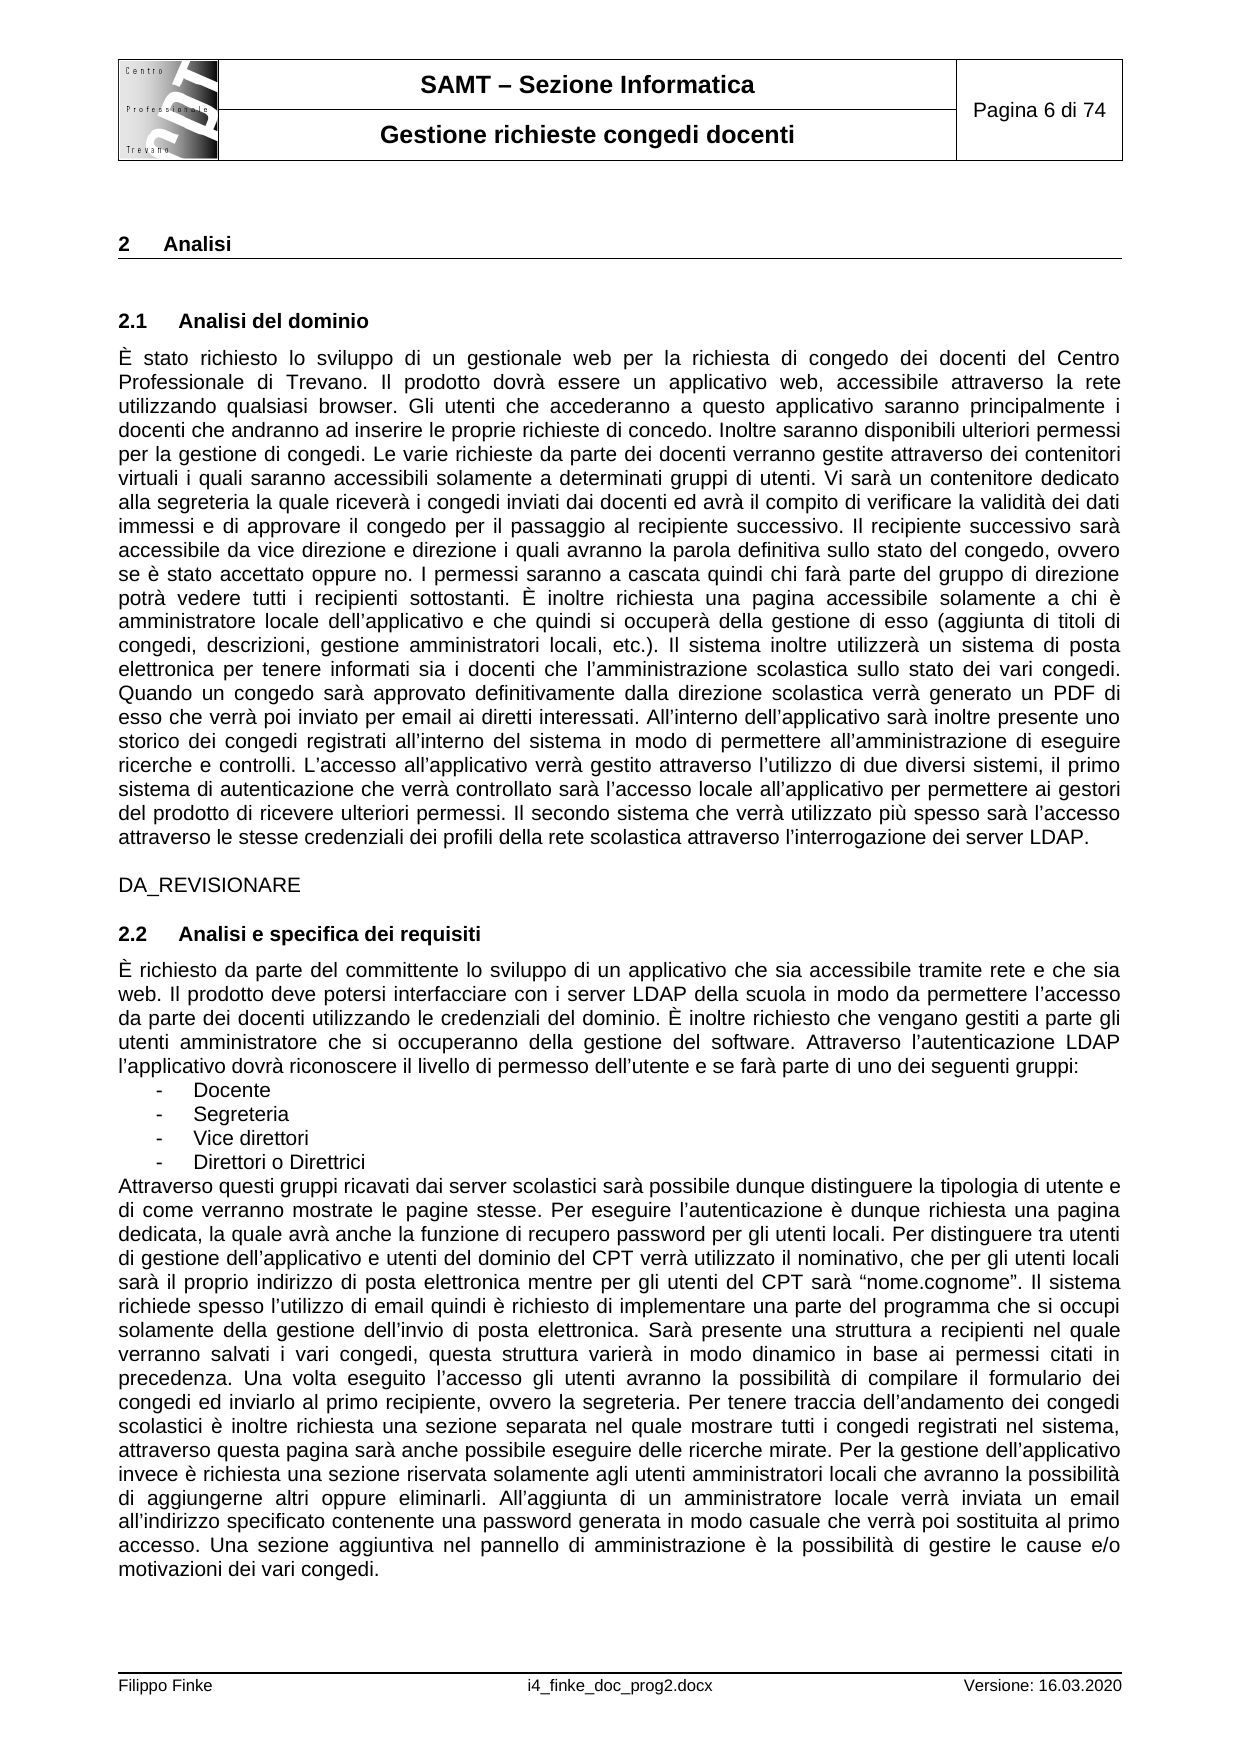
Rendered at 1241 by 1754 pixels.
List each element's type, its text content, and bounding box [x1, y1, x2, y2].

text È stato richiesto lo sviluppo di un gestionale web per la richiesta di congedo dei docenti del Centro Professionale di Trevano. Il prodotto dovrà essere un applicativo web, accessibile attraverso la rete utilizzando qualsiasi browser. Gli utenti che accederanno a questo applicativo saranno principalmente i docenti che andranno ad inserire le proprie richieste di concedo. Inoltre saranno disponibili ulteriori permessi per la gestione di congedi. Le varie richieste da parte dei docenti verranno gestite attraverso dei contenitori virtuali i quali saranno accessibili solamente a determinati gruppi di utenti. Vi sarà un contenitore dedicato alla segreteria la quale riceverà i congedi inviati dai docenti ed avrà il compito di verificare la validità dei dati immessi e di approvare il congedo per il passaggio al recipiente successivo. Il recipiente successivo sarà accessibile da vice direzione e direzione i quali avranno la parola definitiva sullo stato del congedo, ovvero se è stato accettato oppure no. I permessi saranno a cascata quindi chi farà parte del gruppo di direzione potrà vedere tutti i recipienti sottostanti. È inoltre richiesta una pagina accessibile solamente a chi è amministratore locale dell’applicativo e che quindi si occuperà della gestione di esso (aggiunta di titoli di congedi, descrizioni, gestione amministratori locali, etc.). Il sistema inoltre utilizzerà un sistema di posta elettronica per tenere informati sia i docenti che l’amministrazione scolastica sullo stato dei vari congedi. Quando un congedo sarà approvato definitivamente dalla direzione scolastica verrà generato un PDF di esso che verrà poi inviato per email ai diretti interessati. All’interno dell’applicativo sarà inoltre presente uno storico dei congedi registrati all’interno del sistema in modo di permettere all’amministrazione di eseguire ricerche e controlli. L’accesso all’applicativo verrà gestito attraverso l’utilizzo di due diversi sistemi, il primo sistema di autenticazione che verrà controllato sarà l’accesso locale all’applicativo per permettere ai gestori del prodotto di ricevere ulteriori permessi. Il secondo sistema che verrà utilizzato più spesso sarà l’accesso attraverso le stesse credenziali dei profili della rete scolastica attraverso l’interrogazione dei server LDAP. [118, 346, 1122, 849]
picture [118, 60, 218, 159]
text Attraverso questi gruppi ricavati dai server scolastici sarà possibile dunque distinguere la tipologia di utente e di come verranno mostrate le pagine stesse. Per eseguire l’autenticazione è dunque richiesta una pagina dedicata, la quale avrà anche la funzione di recupero password per gli utenti locali. Per distinguere tra utenti di gestione dell’applicativo e utenti del dominio del CPT verrà utilizzato il nominativo, che per gli utenti locali sarà il proprio indirizzo di posta elettronica mentre per gli utenti del CPT sarà “nome.cognome”. Il sistema richiede spesso l’utilizzo di email quindi è richiesto di implementare una parte del programma che si occupi solamente della gestione dell’invio di posta elettronica. Sarà presente una struttura a recipienti nel quale verranno salvati i vari congedi, questa struttura varierà in modo dinamico in base ai permessi citati in precedenza. Una volta eseguito l’accesso gli utenti avranno la possibilità di compilare il formulario dei congedi ed inviarlo al primo recipiente, ovvero la segreteria. Per tenere traccia dell’andamento dei congedi scolastici è inoltre richiesta una sezione separata nel quale mostrare tutti i congedi registrati nel sistema, attraverso questa pagina sarà anche possibile eseguire delle ricerche mirate. Per la gestione dell’applicativo invece è richiesta una sezione riservata solamente agli utenti amministratori locali che avranno la possibilità di aggiungerne altri oppure eliminarli. All’aggiunta di un amministratore locale verrà inviata un email all’indirizzo specificato contenente una password generata in modo casuale che verrà poi sostituita al primo accesso. Una sezione aggiuntiva nel pannello di amministrazione è la possibilità di gestire le cause e/o motivazioni dei vari congedi. [118, 1174, 1122, 1581]
list Segreteria [156, 1102, 1122, 1126]
text DA_REVISIONARE [118, 873, 1122, 897]
list Direttori o Direttrici [156, 1150, 1122, 1174]
subtitle Analisi del dominio [118, 309, 1122, 333]
subtitle Analisi [118, 232, 1122, 258]
list Vice direttori [156, 1126, 1122, 1150]
text È richiesto da parte del committente lo sviluppo di un applicativo che sia accessibile tramite rete e che sia web. Il prodotto deve potersi interfacciare con i server LDAP della scuola in modo da permettere l’accesso da parte dei docenti utilizzando le credenziali del dominio. È inoltre richiesto che vengano gestiti a parte gli utenti amministratore che si occuperanno della gestione del software. Attraverso l’autenticazione LDAP l’applicativo dovrà riconoscere il livello di permesso dell’utente e se farà parte di uno dei seguenti gruppi: [118, 958, 1122, 1078]
list Docente [156, 1078, 1122, 1102]
subtitle Analisi e specifica dei requisiti [118, 922, 1122, 946]
